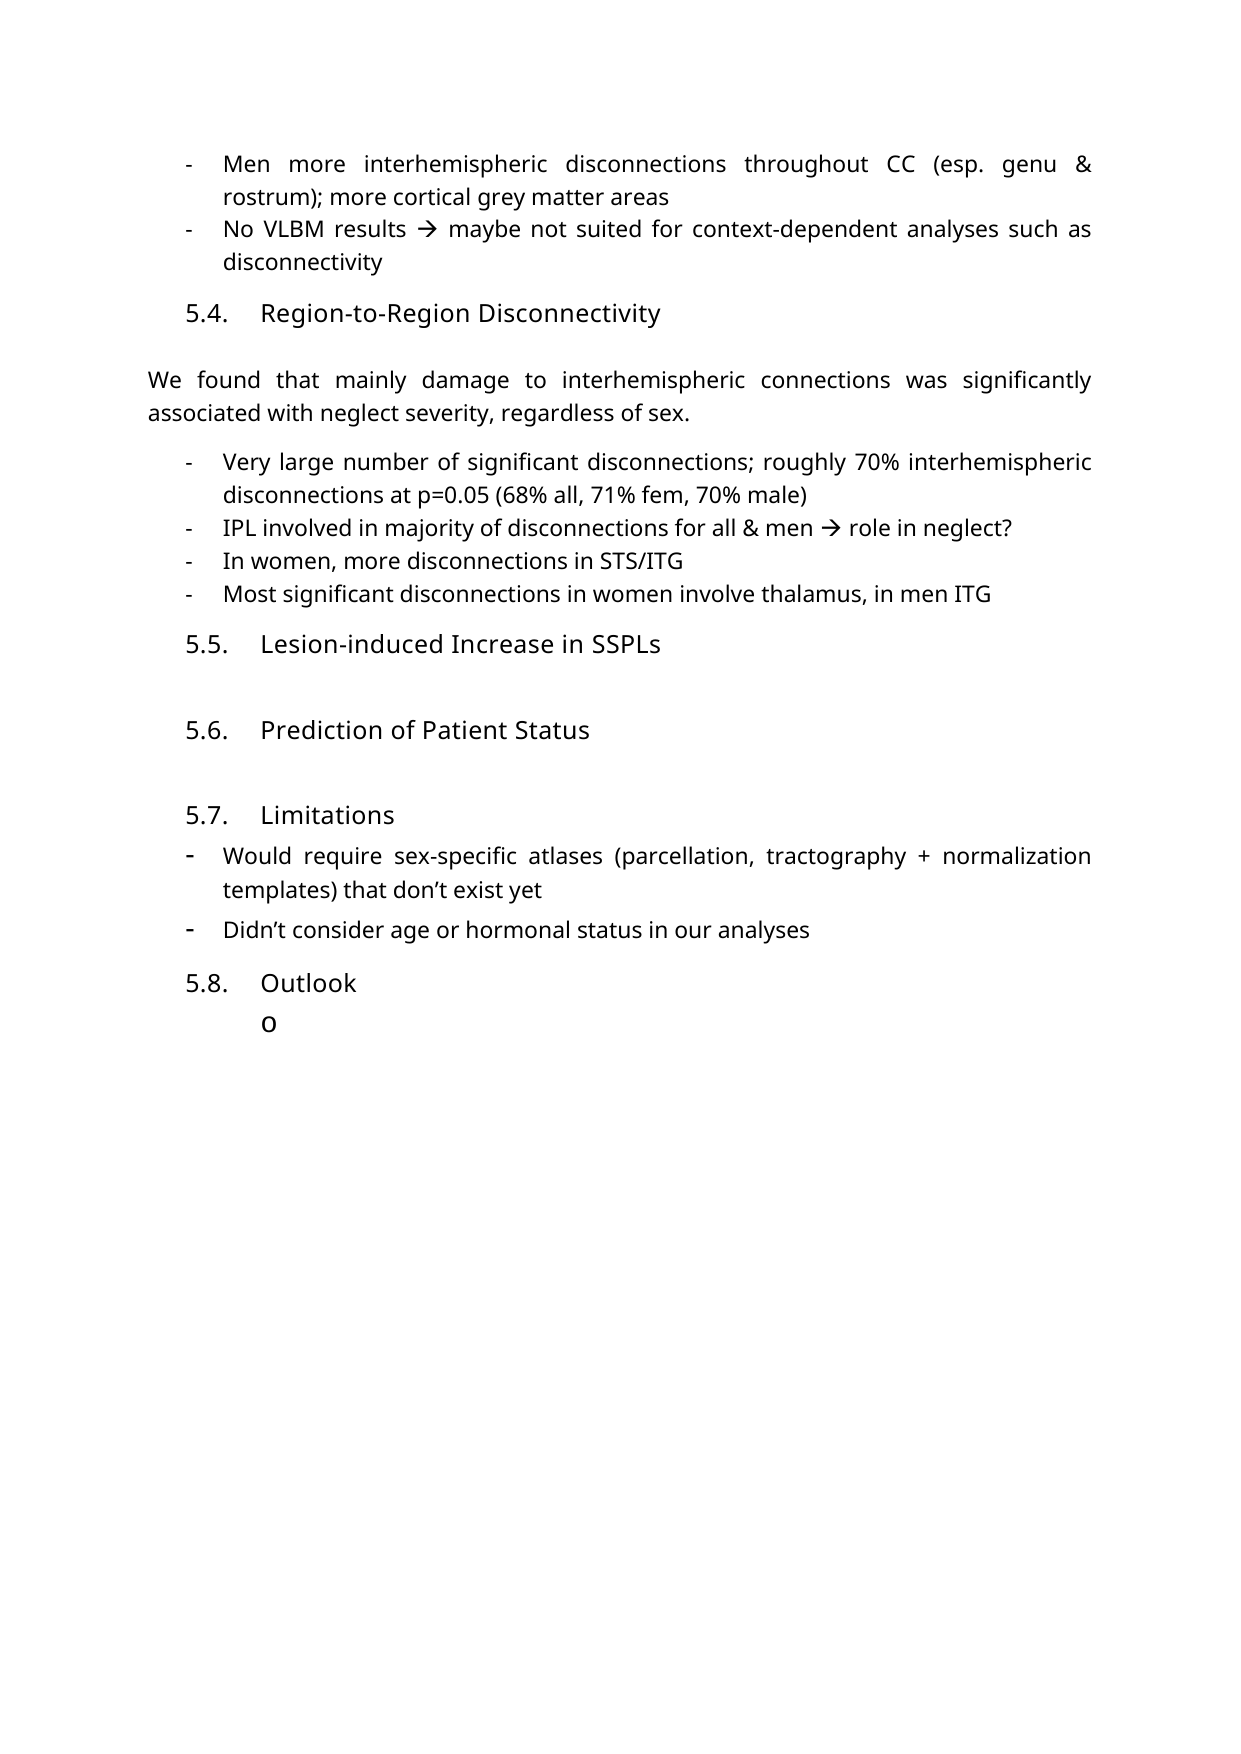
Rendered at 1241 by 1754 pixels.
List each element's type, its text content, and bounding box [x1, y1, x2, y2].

list Didn’t consider age or hormonal status in our analyses [185, 907, 1093, 947]
list Most significant disconnections in women involve thalamus, in men ITG [185, 578, 1093, 609]
list No VLBM results maybe not suited for context-dependent analyses such as disconnectivity [185, 213, 1093, 277]
list Men more interhemispheric disconnections throughout CC (esp. genu & rostrum); more cortical grey matter areas [185, 148, 1093, 212]
subtitle Prediction of Patient Status [185, 712, 1093, 746]
list Very large number of significant disconnections; roughly 70% interhemispheric disconnections at p=0.05 (68% all, 71% fem, 70% male) [185, 446, 1093, 510]
text We found that mainly damage to interhemispheric connections was significantly associated with neglect severity, regardless of sex. [148, 331, 1093, 428]
subtitle Region-to-Region Disconnectivity [185, 296, 1093, 329]
list IPL involved in majority of disconnections for all & men role in neglect? [185, 512, 1093, 543]
subtitle Outlook [185, 966, 1093, 1000]
subtitle Lesion-induced Increase in SSPLs [185, 627, 1093, 661]
list In women, more disconnections in STS/ITG [185, 545, 1093, 576]
subtitle Limitations [185, 797, 1093, 832]
list Would require sex-specific atlases (parcellation, tractography + normalization templates) that don’t exist yet [185, 833, 1093, 906]
